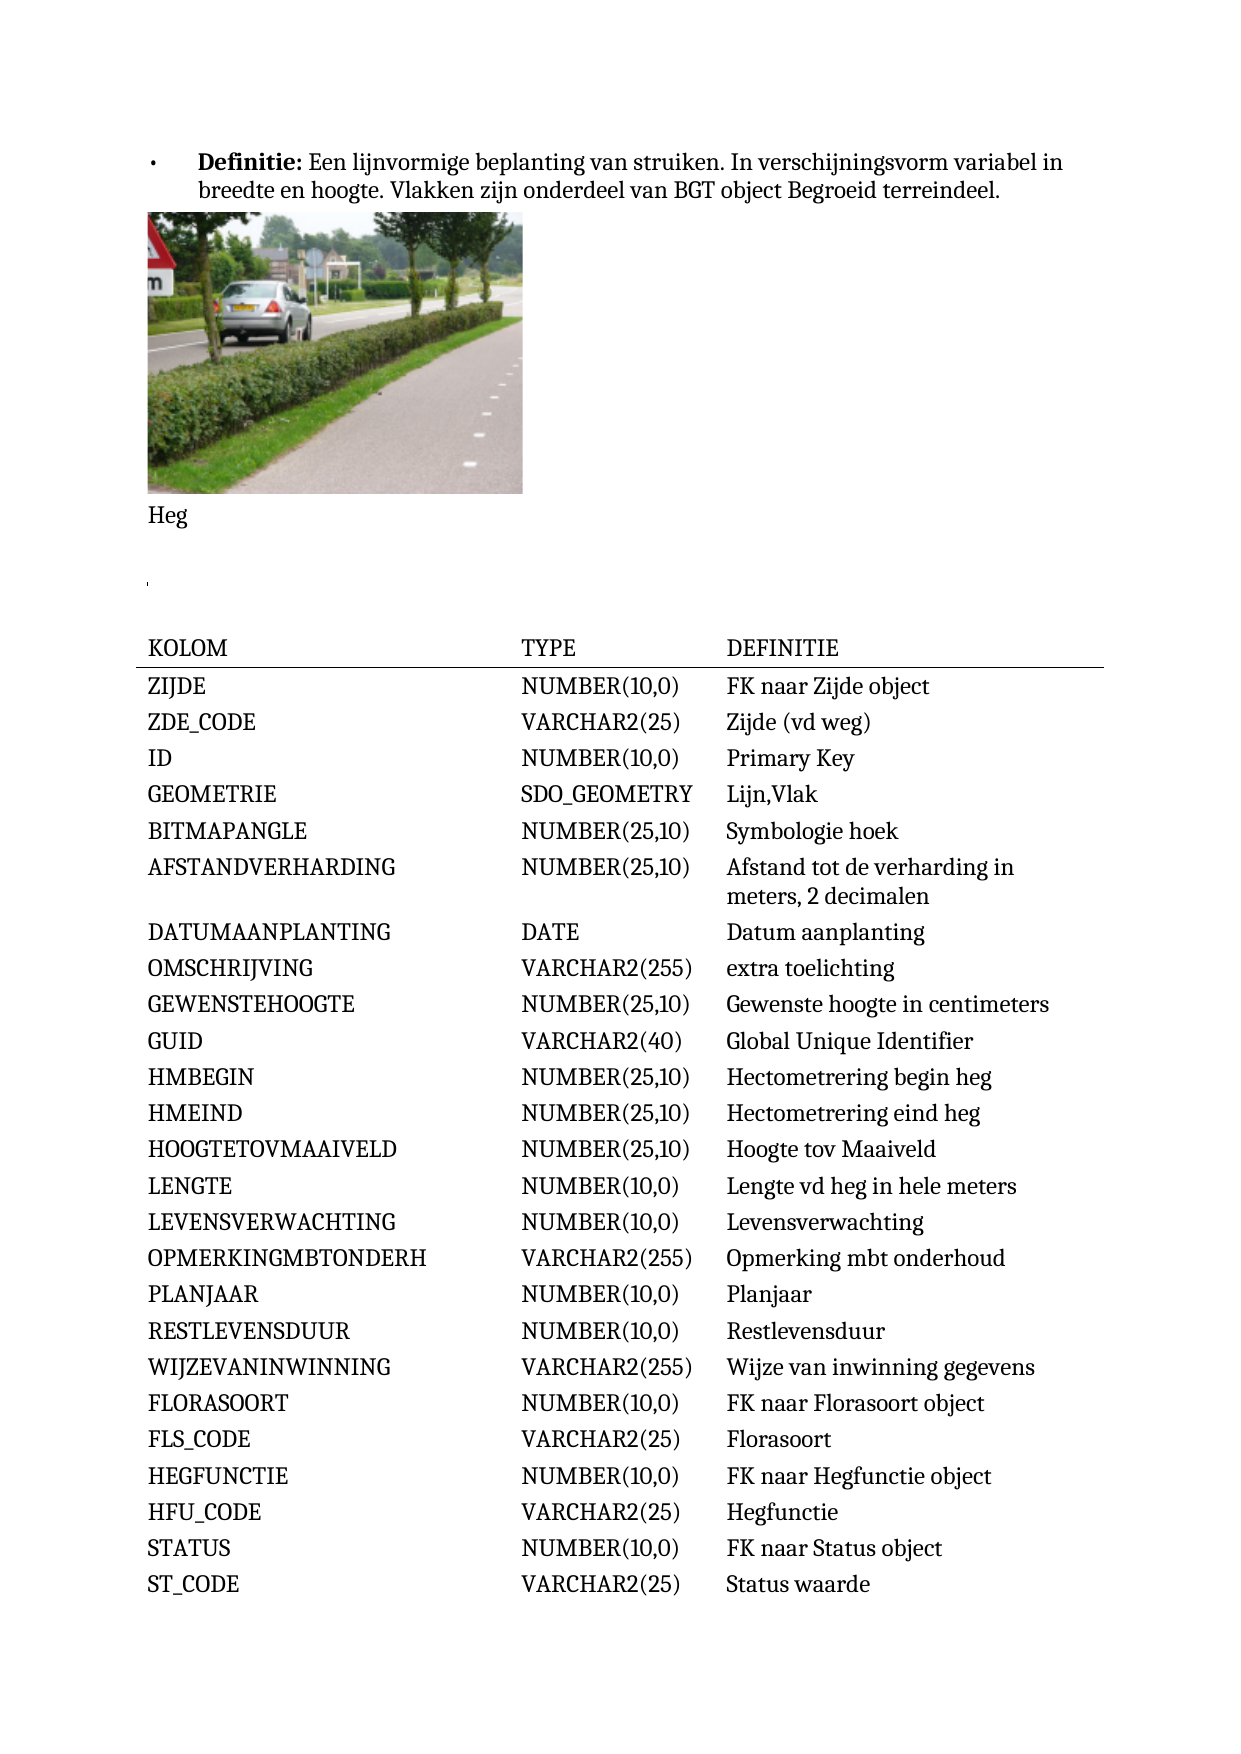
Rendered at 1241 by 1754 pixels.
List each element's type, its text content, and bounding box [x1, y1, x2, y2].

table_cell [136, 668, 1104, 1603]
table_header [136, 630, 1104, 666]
list Definitie: Een lijnvormige beplanting van struiken. In verschijningsvorm variabel in breedte en hoogte. Vlakken zijn onderdeel van BGT object Begroeid terreindeel. [148, 148, 1093, 205]
picture [147, 212, 523, 494]
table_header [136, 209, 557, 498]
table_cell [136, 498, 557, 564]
